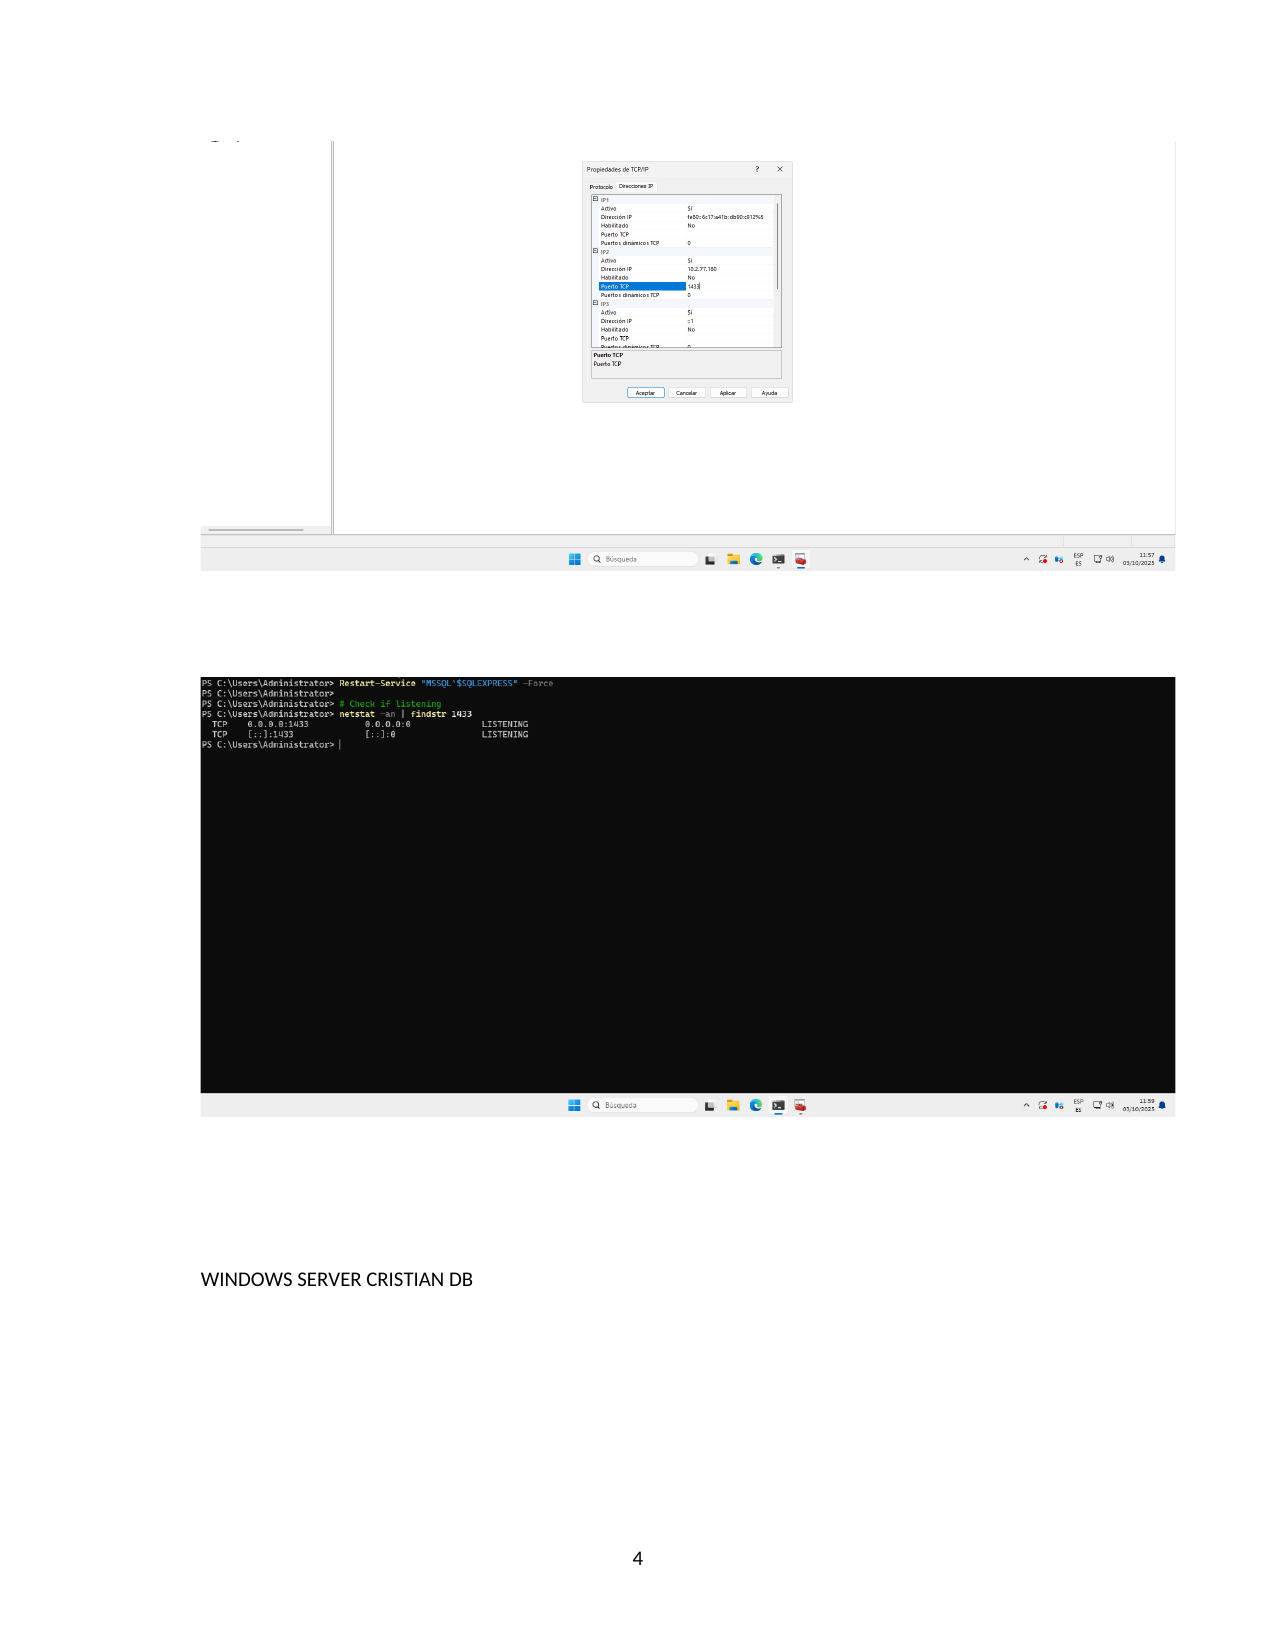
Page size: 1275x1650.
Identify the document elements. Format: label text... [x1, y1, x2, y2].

picture [200, 677, 1176, 1117]
picture [200, 141, 1176, 571]
list WINDOWS SERVER CRISTIAN DB [201, 1267, 1128, 1292]
